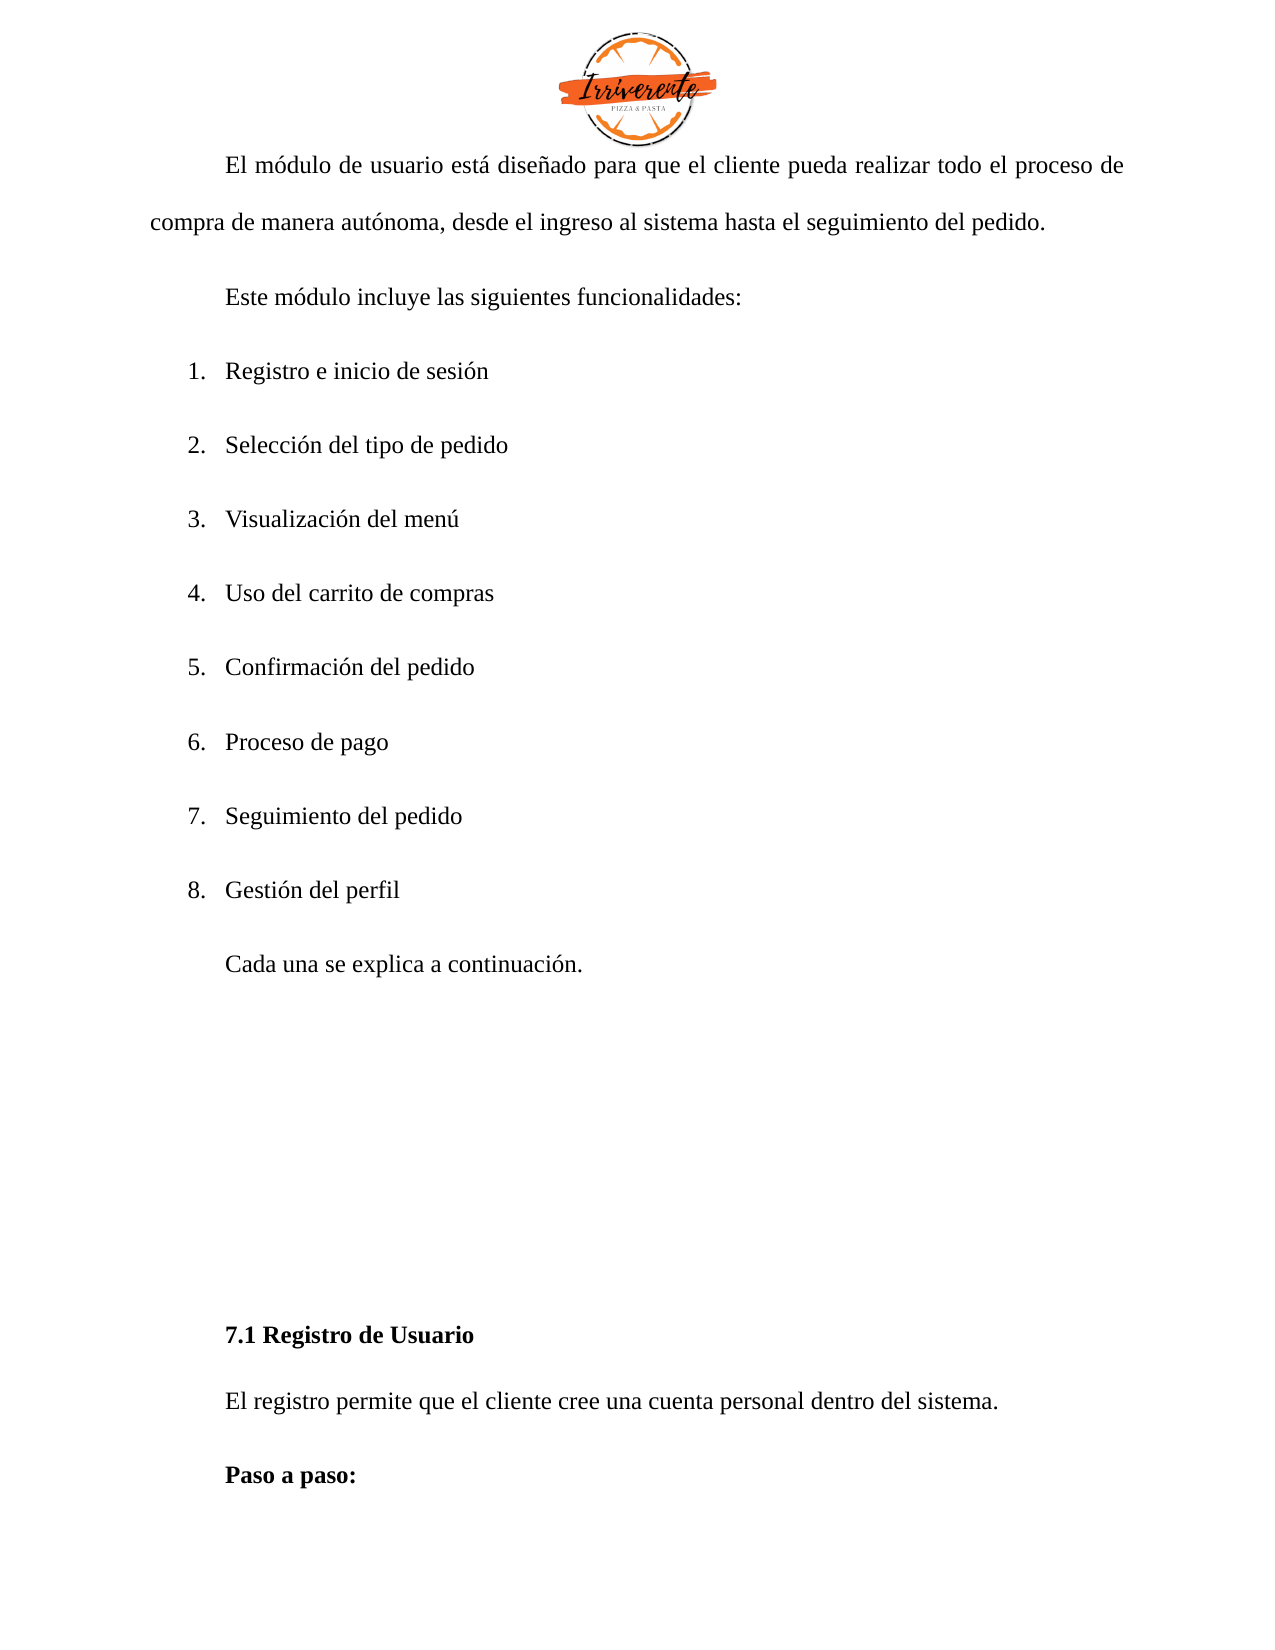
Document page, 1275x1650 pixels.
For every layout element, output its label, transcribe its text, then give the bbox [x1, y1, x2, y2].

text Cada una se explica a continuación. [150, 949, 1125, 978]
list Proceso de pago [187, 727, 1125, 755]
subtitle 7.1 Registro de Usuario [150, 1320, 1125, 1349]
picture [558, 32, 717, 150]
text El módulo de usuario está diseñado para que el cliente pueda realizar todo el proceso de compra de manera autónoma, desde el ingreso al sistema hasta el seguimiento del pedido. [150, 150, 1125, 236]
list Registro e inicio de sesión [187, 356, 1125, 384]
text Este módulo incluye las siguientes funcionalidades: [150, 282, 1125, 310]
text El registro permite que el cliente cree una cuenta personal dentro del sistema. [150, 1386, 1125, 1414]
list Visualización del menú [187, 504, 1125, 533]
list Gestión del perfil [187, 875, 1125, 904]
list Selección del tipo de pedido [187, 430, 1125, 459]
text Paso a paso: [150, 1460, 1125, 1489]
list Confirmación del pedido [187, 652, 1125, 681]
list Uso del carrito de compras [187, 578, 1125, 607]
list Seguimiento del pedido [187, 801, 1125, 829]
